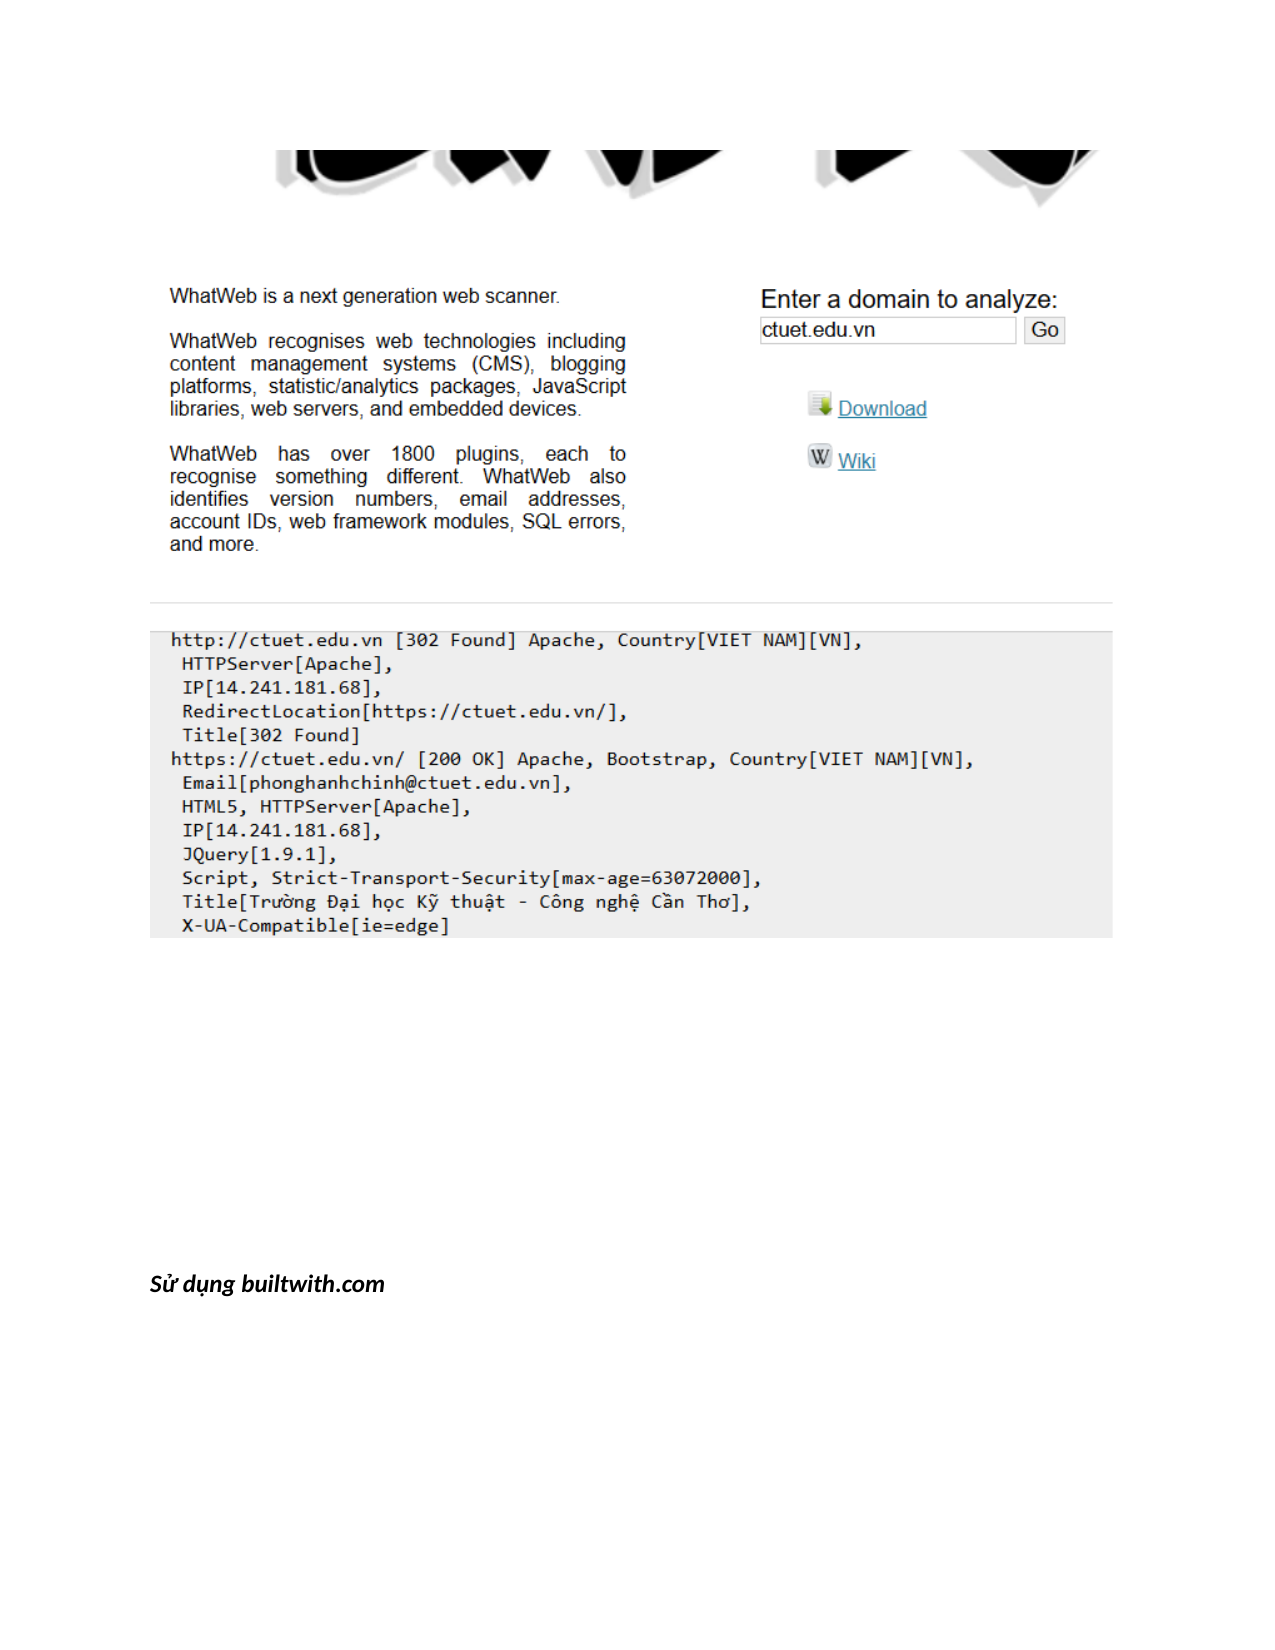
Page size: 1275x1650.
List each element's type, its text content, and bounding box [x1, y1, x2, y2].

picture [150, 150, 1113, 938]
text Sử dụng builtwith.com [150, 1269, 1125, 1299]
